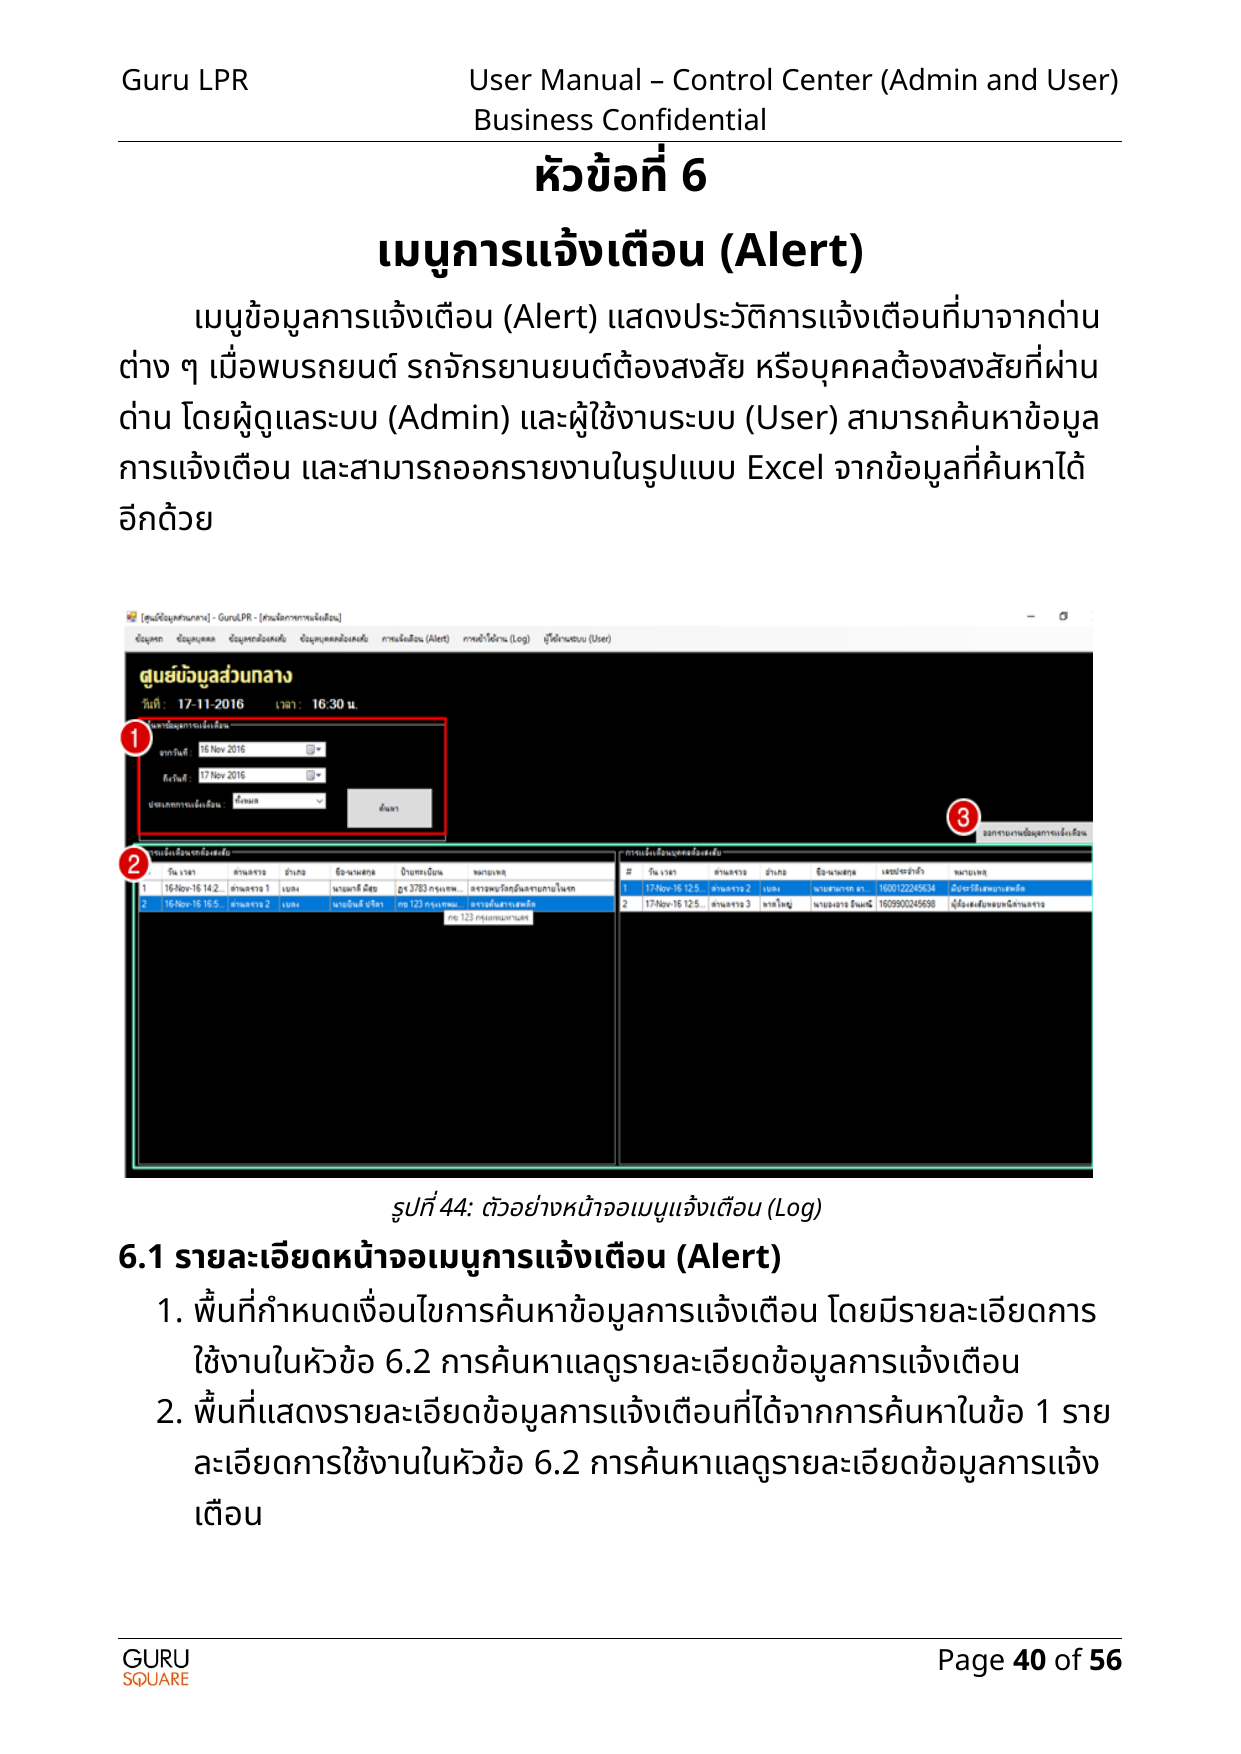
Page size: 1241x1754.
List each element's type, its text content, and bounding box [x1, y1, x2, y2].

list พื้นที่กำหนดเงื่อนไขการค้นหาข้อมูลการแจ้งเตือน โดยมีรายละเอียดการใช้งานในหัวข้อ 6.2 การค้นหาแลดูรายละเอียดข้อมูลการแจ้งเตือน [156, 1287, 1122, 1388]
picture [117, 608, 1093, 1178]
subtitle หัวข้อที่ 6 [118, 142, 1122, 212]
subtitle เมนูการแจ้งเตือน (Alert) [118, 217, 1122, 287]
text เมนูข้อมูลการแจ้งเตือน (Alert) แสดงประวัติการแจ้งเตือนที่มาจากด่านต่าง ๆ เมื่อพบรถยนต์ รถจักรยานยนต์ต้องสงสัย หรือบุคคลต้องสงสัยที่ผ่านด่าน โดยผู้ดูแลระบบ (Admin) และผู้ใช้งานระบบ (User) สามารถค้นหาข้อมูลการแจ้งเตือน และสามารถออกรายงานในรูปแบบ Excel จากข้อมูลที่ค้นหาได้อีกด้วย [118, 292, 1122, 545]
picture [121, 1646, 191, 1688]
list พื้นที่แสดงรายละเอียดข้อมูลการแจ้งเตือนที่ได้จากการค้นหาในข้อ 1 รายละเอียดการใช้งานในหัวข้อ 6.2 การค้นหาแลดูรายละเอียดข้อมูลการแจ้งเตือน [156, 1388, 1122, 1540]
